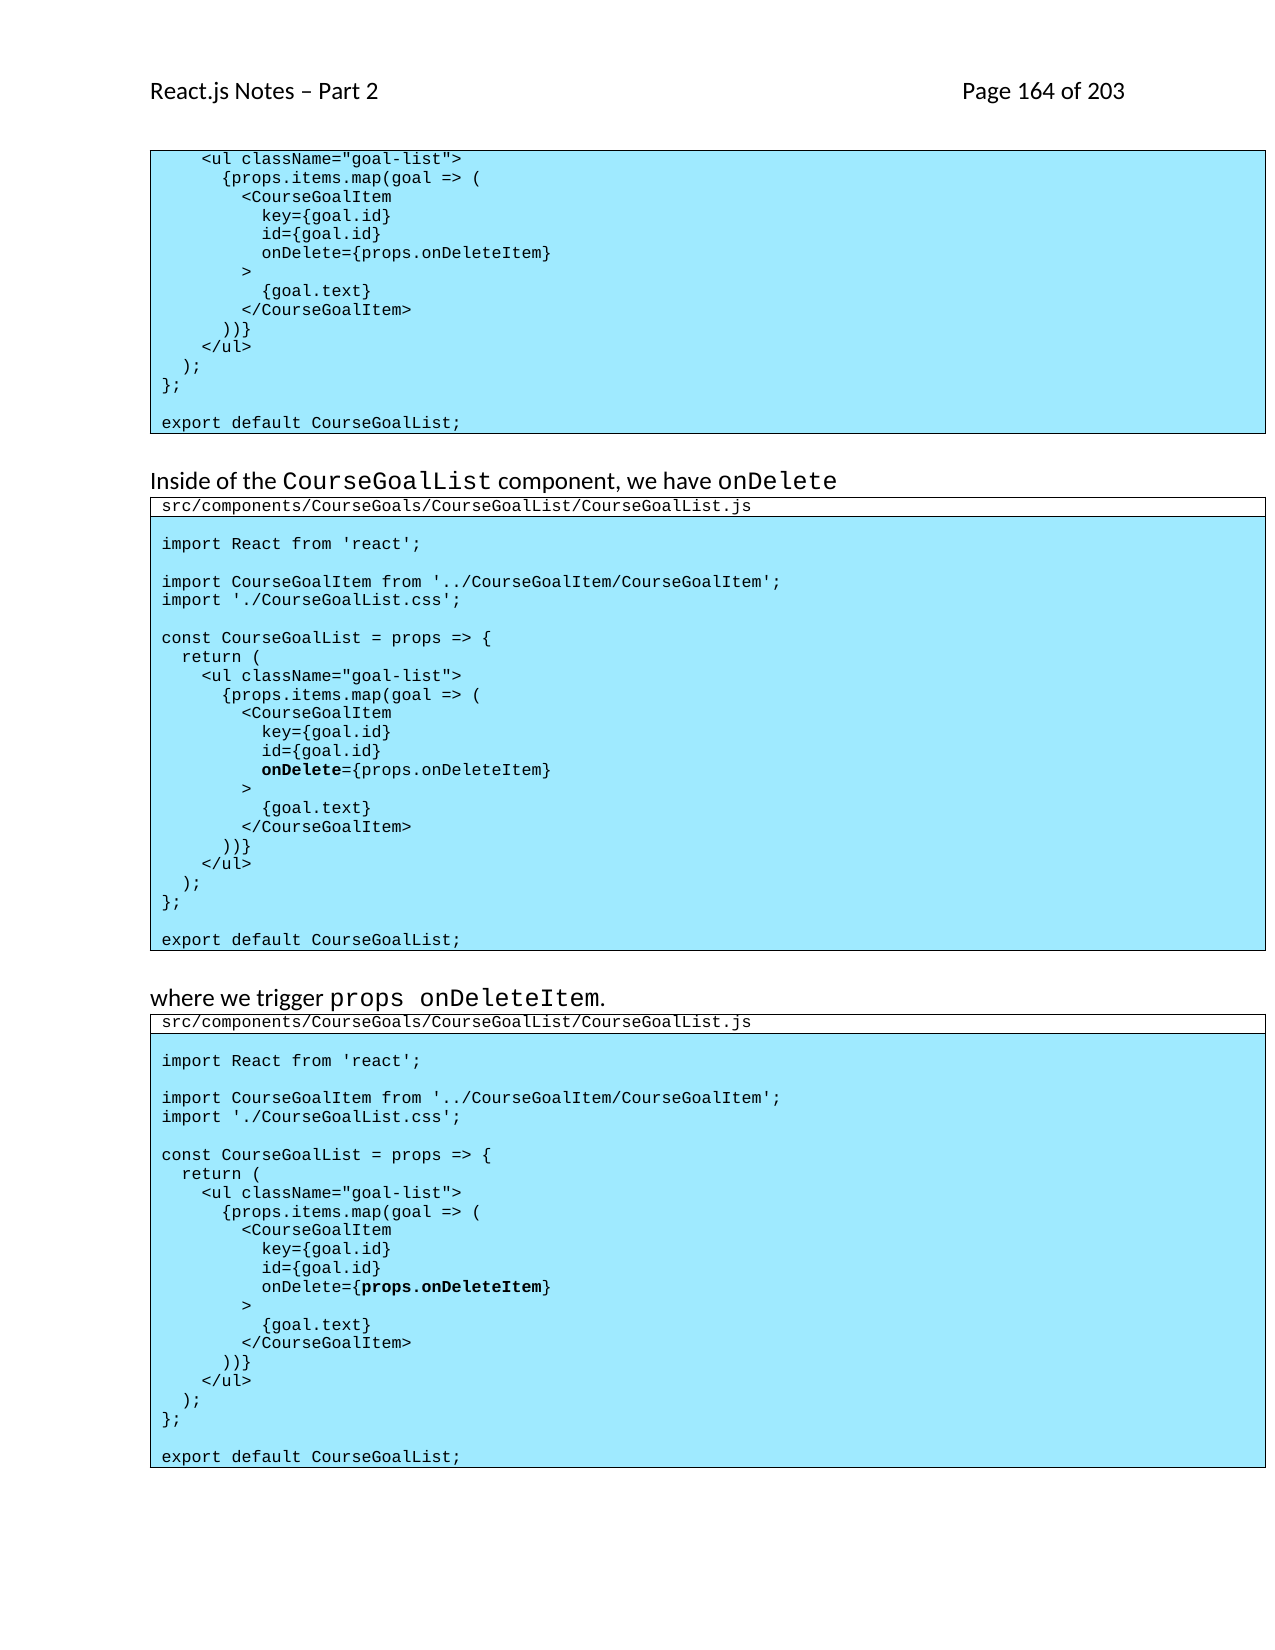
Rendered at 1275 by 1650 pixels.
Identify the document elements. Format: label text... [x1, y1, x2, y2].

text where we trigger props onDeleteItem. [150, 982, 1125, 1013]
text Inside of the CourseGoalList component, we have onDelete [150, 465, 1125, 497]
table_header src/components/CourseGoals/CourseGoalList/CourseGoalList.js [151, 1015, 1265, 1033]
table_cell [151, 151, 1265, 433]
table_header src/components/CourseGoals/CourseGoalList/CourseGoalList.js [151, 498, 1265, 516]
